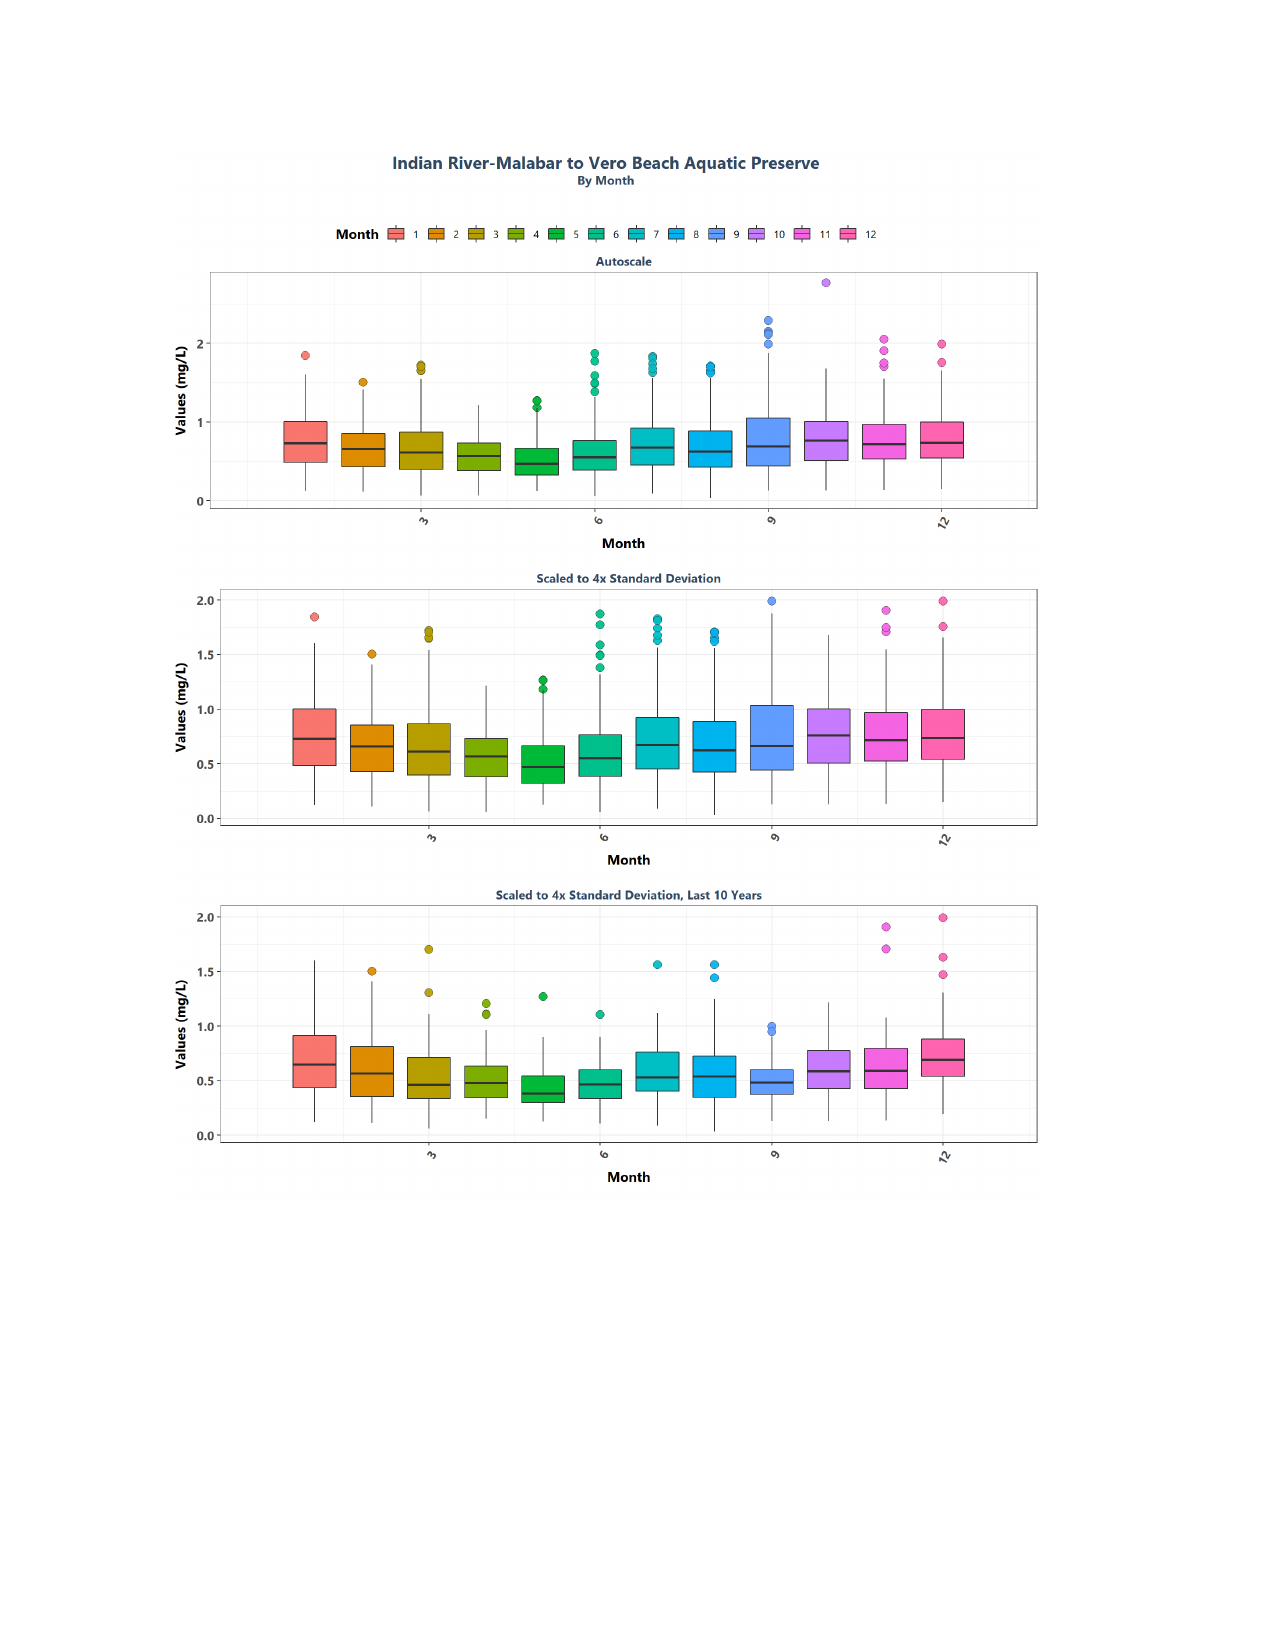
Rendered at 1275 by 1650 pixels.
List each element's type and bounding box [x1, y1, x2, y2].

picture [168, 150, 1044, 1200]
